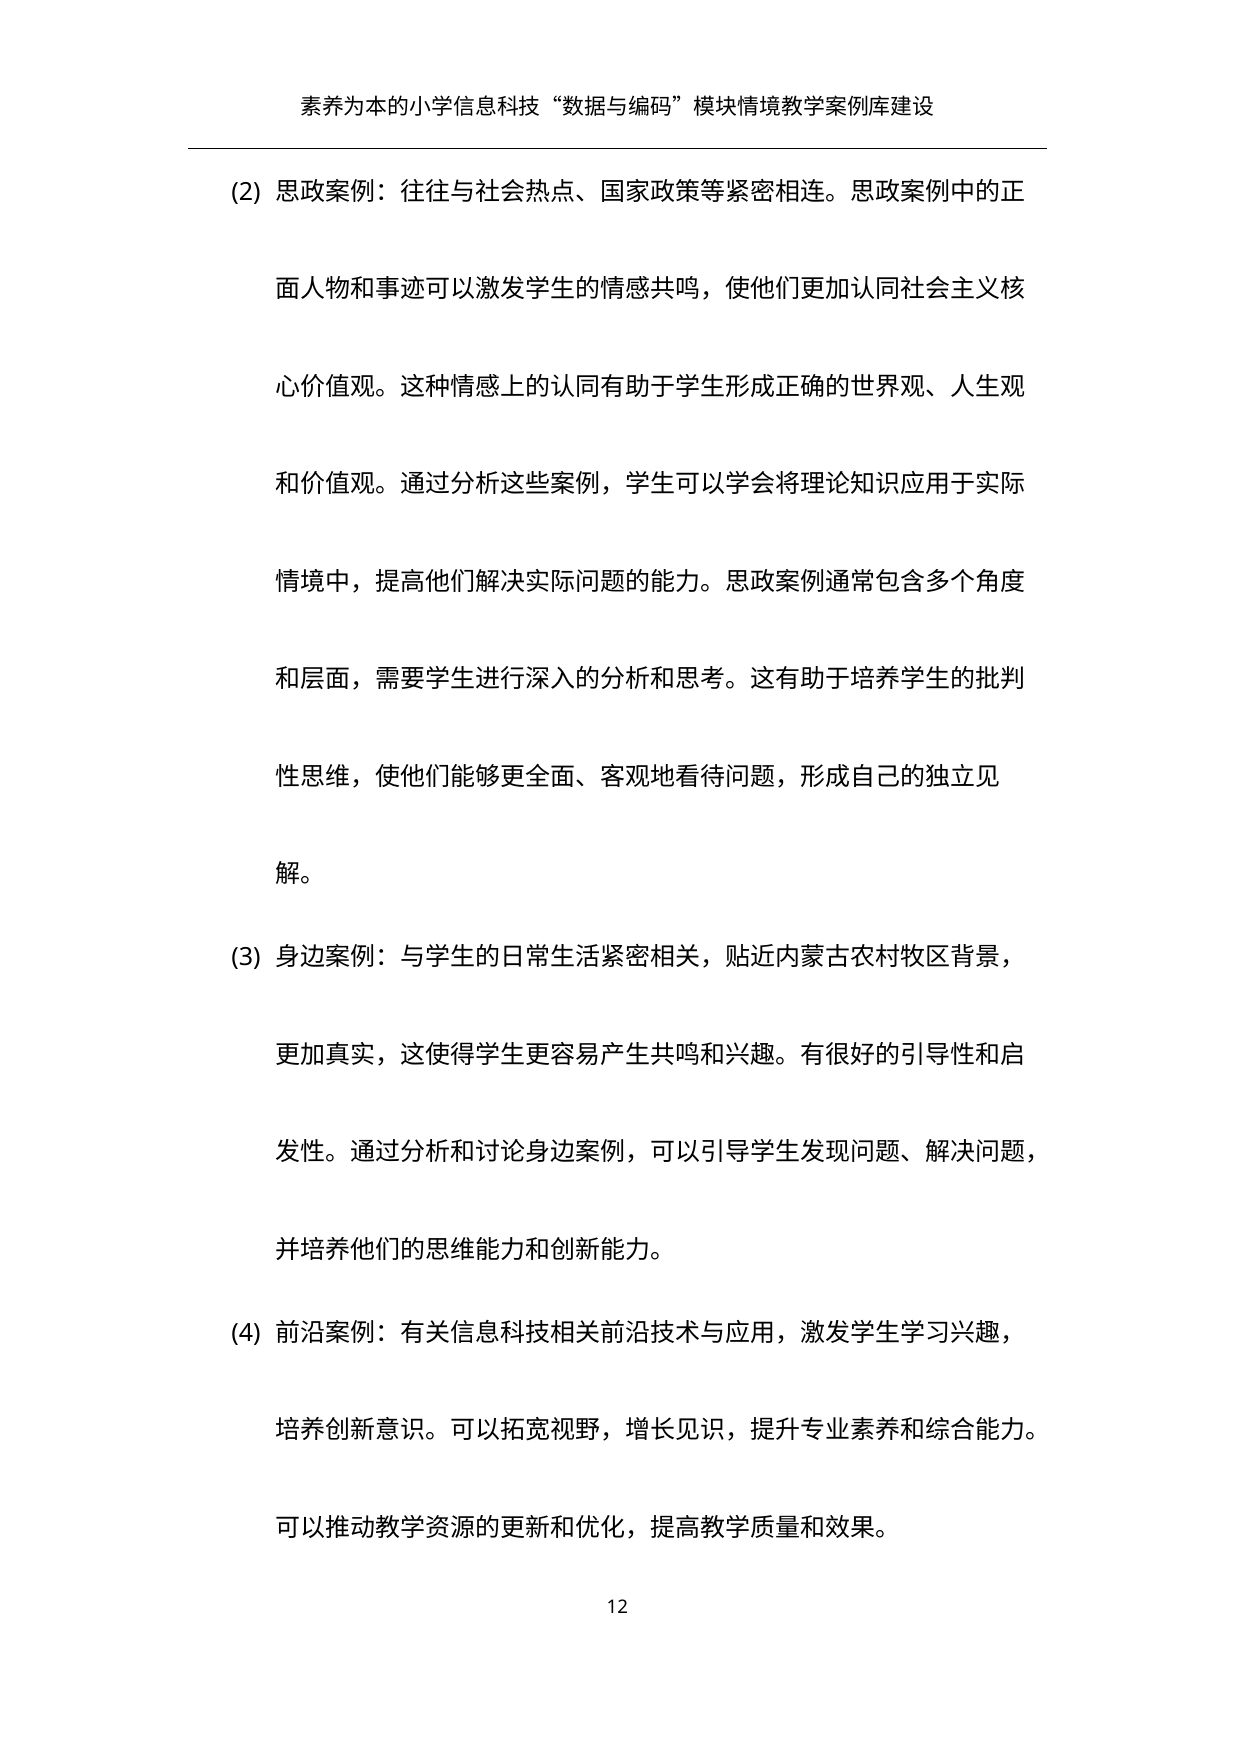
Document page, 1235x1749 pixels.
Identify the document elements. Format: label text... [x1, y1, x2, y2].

list 前沿案例：有关信息科技相关前沿技术与应用，激发学生学习兴趣，培养创新意识。可以拓宽视野，增长见识，提升专业素养和综合能力。可以推动教学资源的更新和优化，提高教学质量和效果。 [231, 1298, 1047, 1558]
list 身边案例：与学生的日常生活紧密相关，贴近内蒙古农村牧区背景，更加真实，这使得学生更容易产生共鸣和兴趣。有很好的引导性和启发性。通过分析和讨论身边案例，可以引导学生发现问题、解决问题，并培养他们的思维能力和创新能力。 [231, 922, 1047, 1280]
list 思政案例：往往与社会热点、国家政策等紧密相连。思政案例中的正面人物和事迹可以激发学生的情感共鸣，使他们更加认同社会主义核心价值观。这种情感上的认同有助于学生形成正确的世界观、人生观和价值观。通过分析这些案例，学生可以学会将理论知识应用于实际情境中，提高他们解决实际问题的能力。思政案例通常包含多个角度和层面，需要学生进行深入的分析和思考。这有助于培养学生的批判性思维，使他们能够更全面、客观地看待问题，形成自己的独立见解。 [231, 157, 1047, 904]
